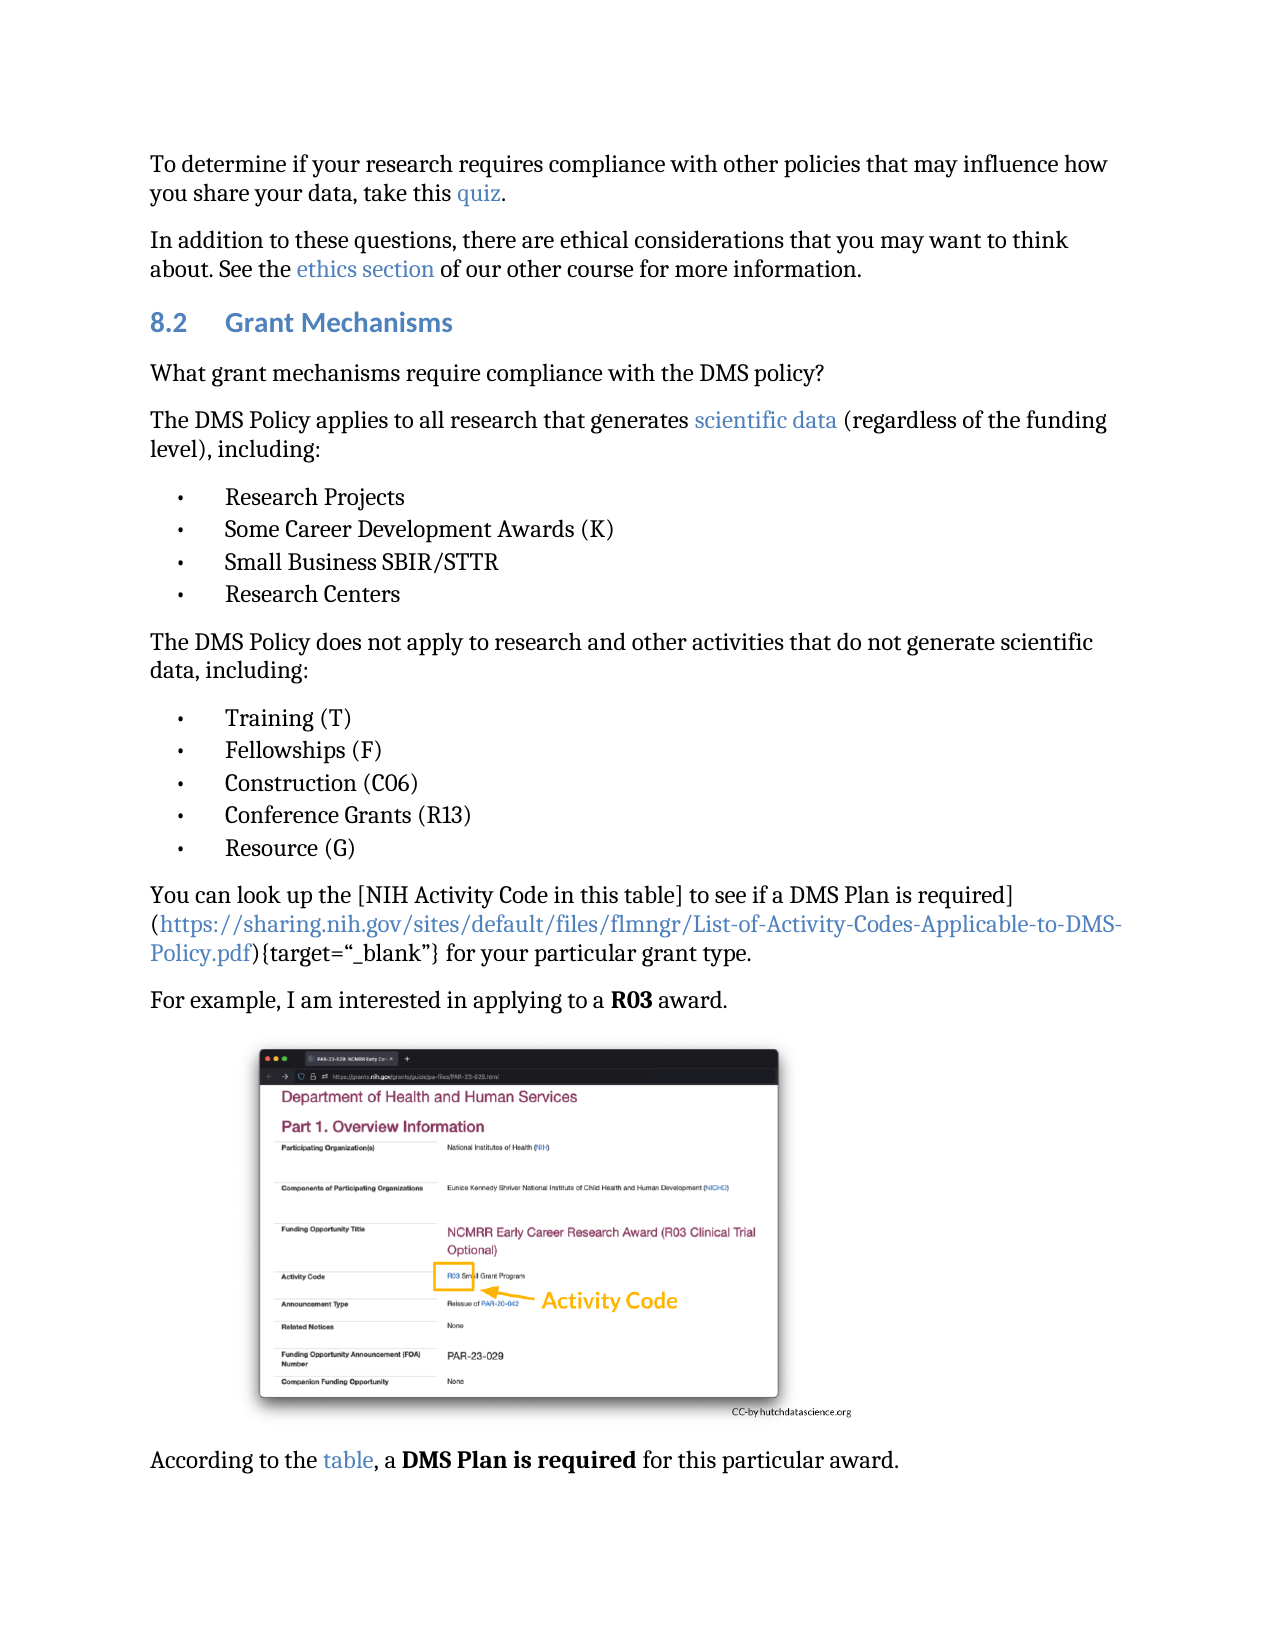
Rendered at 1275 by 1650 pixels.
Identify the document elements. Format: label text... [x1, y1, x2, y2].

text In addition to these questions, there are ethical considerations that you may want to think about. See the ethics section of our other course for more information. [150, 226, 1125, 284]
list Resource (G) [175, 834, 1125, 863]
text What grant mechanisms require compliance with the DMS policy? [150, 359, 1125, 388]
text The DMS Policy applies to all research that generates scientific data (regardless of the funding level), including: [150, 406, 1125, 464]
list Construction (C06) [175, 769, 1125, 798]
picture [168, 1033, 869, 1428]
list Research Projects [175, 483, 1125, 511]
list Training (T) [175, 704, 1125, 733]
list Research Centers [175, 580, 1125, 609]
text The DMS Policy does not apply to research and other activities that do not generate scientific data, including: [150, 628, 1125, 685]
text According to the table, a DMS Plan is required for this particular award. [150, 1446, 1125, 1475]
subtitle 8.2 Grant Mechanisms [150, 304, 1125, 340]
text To determine if your research requires compliance with other policies that may influence how you share your data, take this quiz. [150, 150, 1125, 207]
list Small Business SBIR/STTR [175, 548, 1125, 576]
text You can look up the [NIH Activity Code in this table] to see if a DMS Plan is required](https://sharing.nih.gov/sites/default/files/flmngr/List-of-Activity-Codes-Applicable-to-DMS-Policy.pdf){target=“_blank”} for your particular grant type. [150, 881, 1125, 968]
text For example, I am interested in applying to a R03 award. [150, 986, 1125, 1015]
list Some Career Development Awards (K) [175, 515, 1125, 544]
list Fellowships (F) [175, 736, 1125, 765]
list Conference Grants (R13) [175, 801, 1125, 830]
